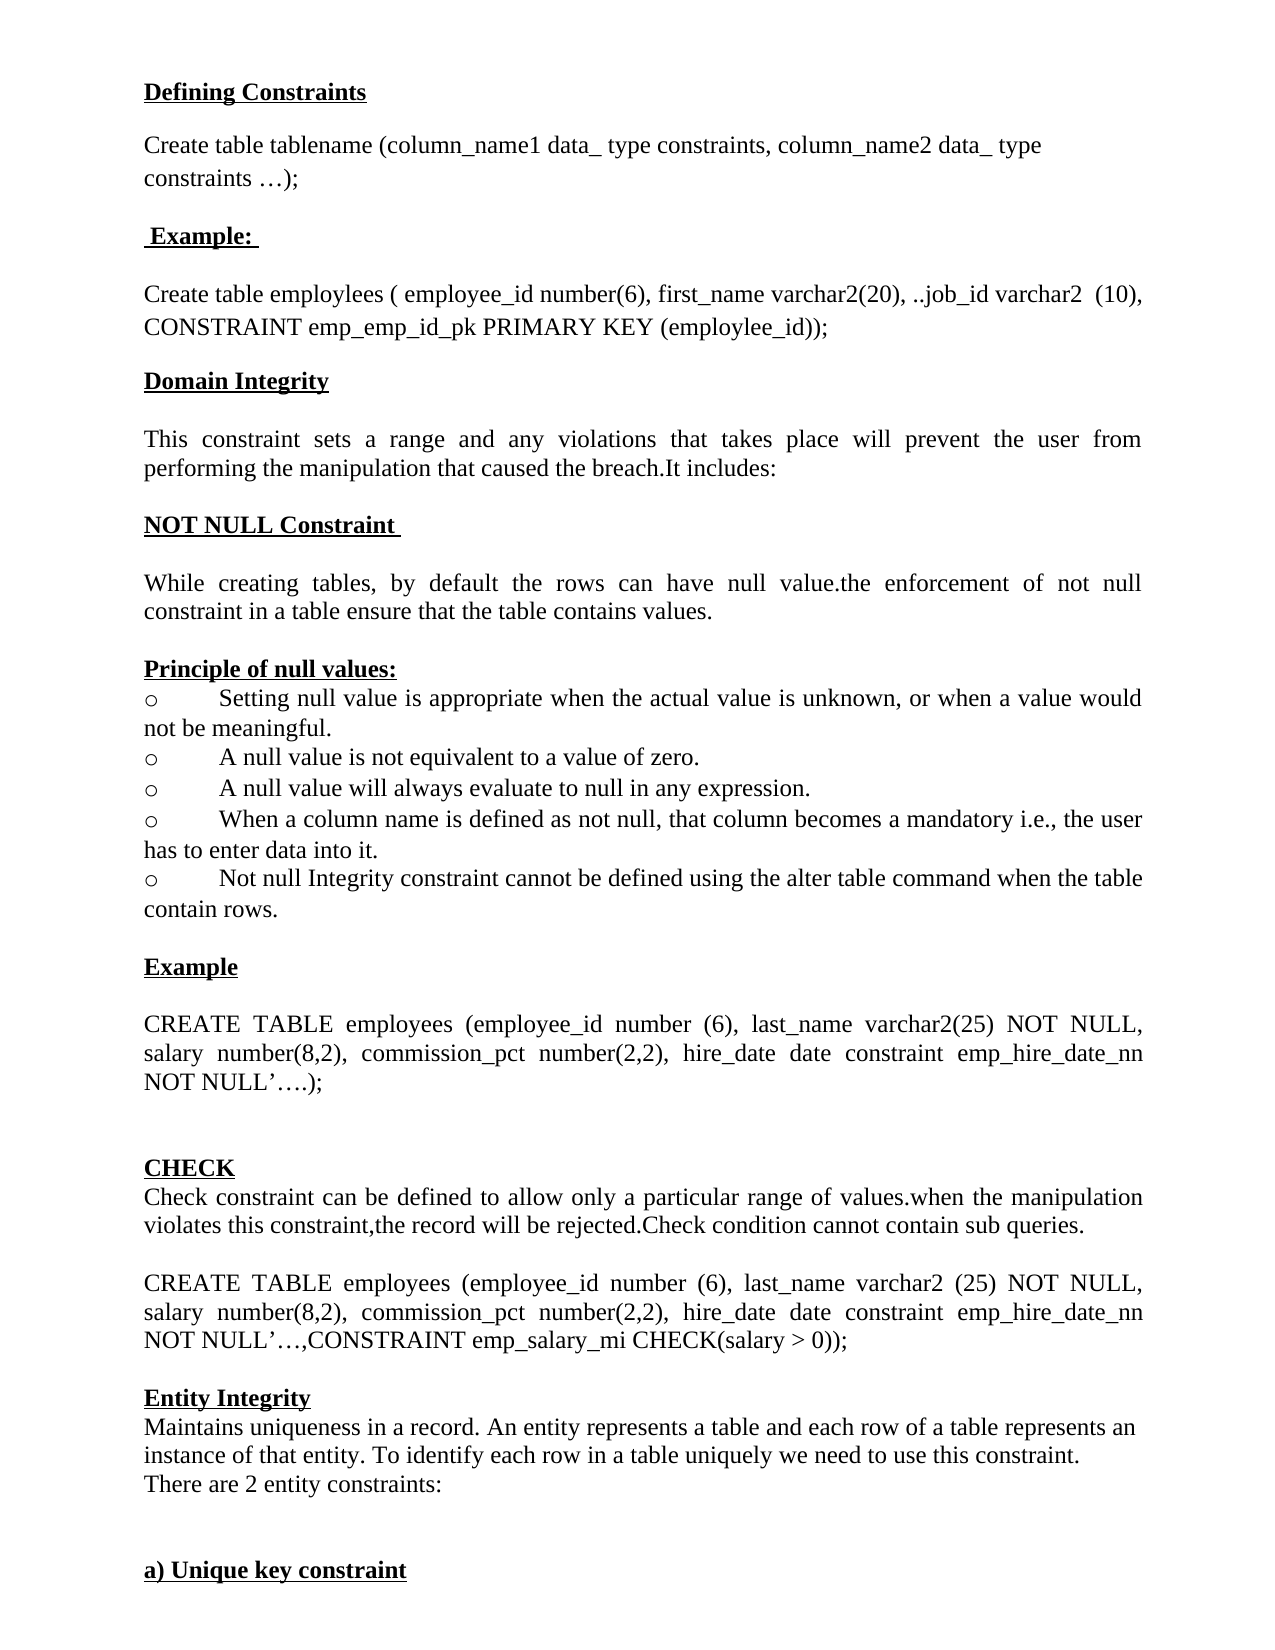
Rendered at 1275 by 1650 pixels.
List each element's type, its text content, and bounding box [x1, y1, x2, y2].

list Setting null value is appropriate when the actual value is unknown, or when a value would not be meaningful. [143, 683, 1144, 742]
text Check constraint can be defined to allow only a particular range of values.when the manipulation violates this constraint,the record will be rejected.Check condition cannot contain sub queries. [143, 1182, 1144, 1239]
text CHECK [143, 1153, 1144, 1182]
text NOT NULL Constraint [143, 510, 1144, 539]
list A null value will always evaluate to null in any expression. [143, 773, 1144, 804]
text CREATE TABLE employees (employee_id number (6), last_name varchar2(25) NOT NULL, salary number(8,2), commission_pct number(2,2), hire_date date constraint emp_hire_date_nn NOT NULL’….); [143, 1009, 1144, 1096]
text Principle of null values: [143, 654, 1144, 683]
text Create table tablename (column_name1 data_ type constraints, column_name2 data_ type constraints …); [143, 130, 1144, 192]
list Not null Integrity constraint cannot be defined using the alter table command when the table contain rows. [143, 863, 1144, 923]
text Create table employlees ( employee_id number(6), first_name varchar2(20), ..job_id varchar2 (10), CONSTRAINT emp_emp_id_pk PRIMARY KEY (employlee_id)); [143, 279, 1144, 341]
text Example: [143, 221, 1144, 250]
text CREATE TABLE employees (employee_id number (6), last_name varchar2 (25) NOT NULL, salary number(8,2), commission_pct number(2,2), hire_date date constraint emp_hire_date_nn NOT NULL’…,CONSTRAINT emp_salary_mi CHECK(salary > 0)); [143, 1268, 1144, 1354]
text a) Unique key constraint [143, 1556, 1144, 1584]
text Maintains uniqueness in a record. An entity represents a table and each row of a table represents an instance of that entity. To identify each row in a table uniquely we need to use this constraint. There are 2 entity constraints: [143, 1412, 1144, 1498]
text While creating tables, by default the rows can have null value.the enforcement of not null constraint in a table ensure that the table contains values. [143, 568, 1144, 625]
list When a column name is defined as not null, that column becomes a mandatory i.e., the user has to enter data into it. [143, 804, 1144, 863]
text Example [143, 952, 1144, 981]
text Defining Constraints [143, 77, 1144, 105]
text Entity Integrity [143, 1383, 1144, 1412]
text This constraint sets a range and any violations that takes place will prevent the user from performing the manipulation that caused the breach.It includes: [143, 424, 1144, 481]
text Domain Integrity [143, 366, 1144, 395]
list A null value is not equivalent to a value of zero. [143, 742, 1144, 773]
